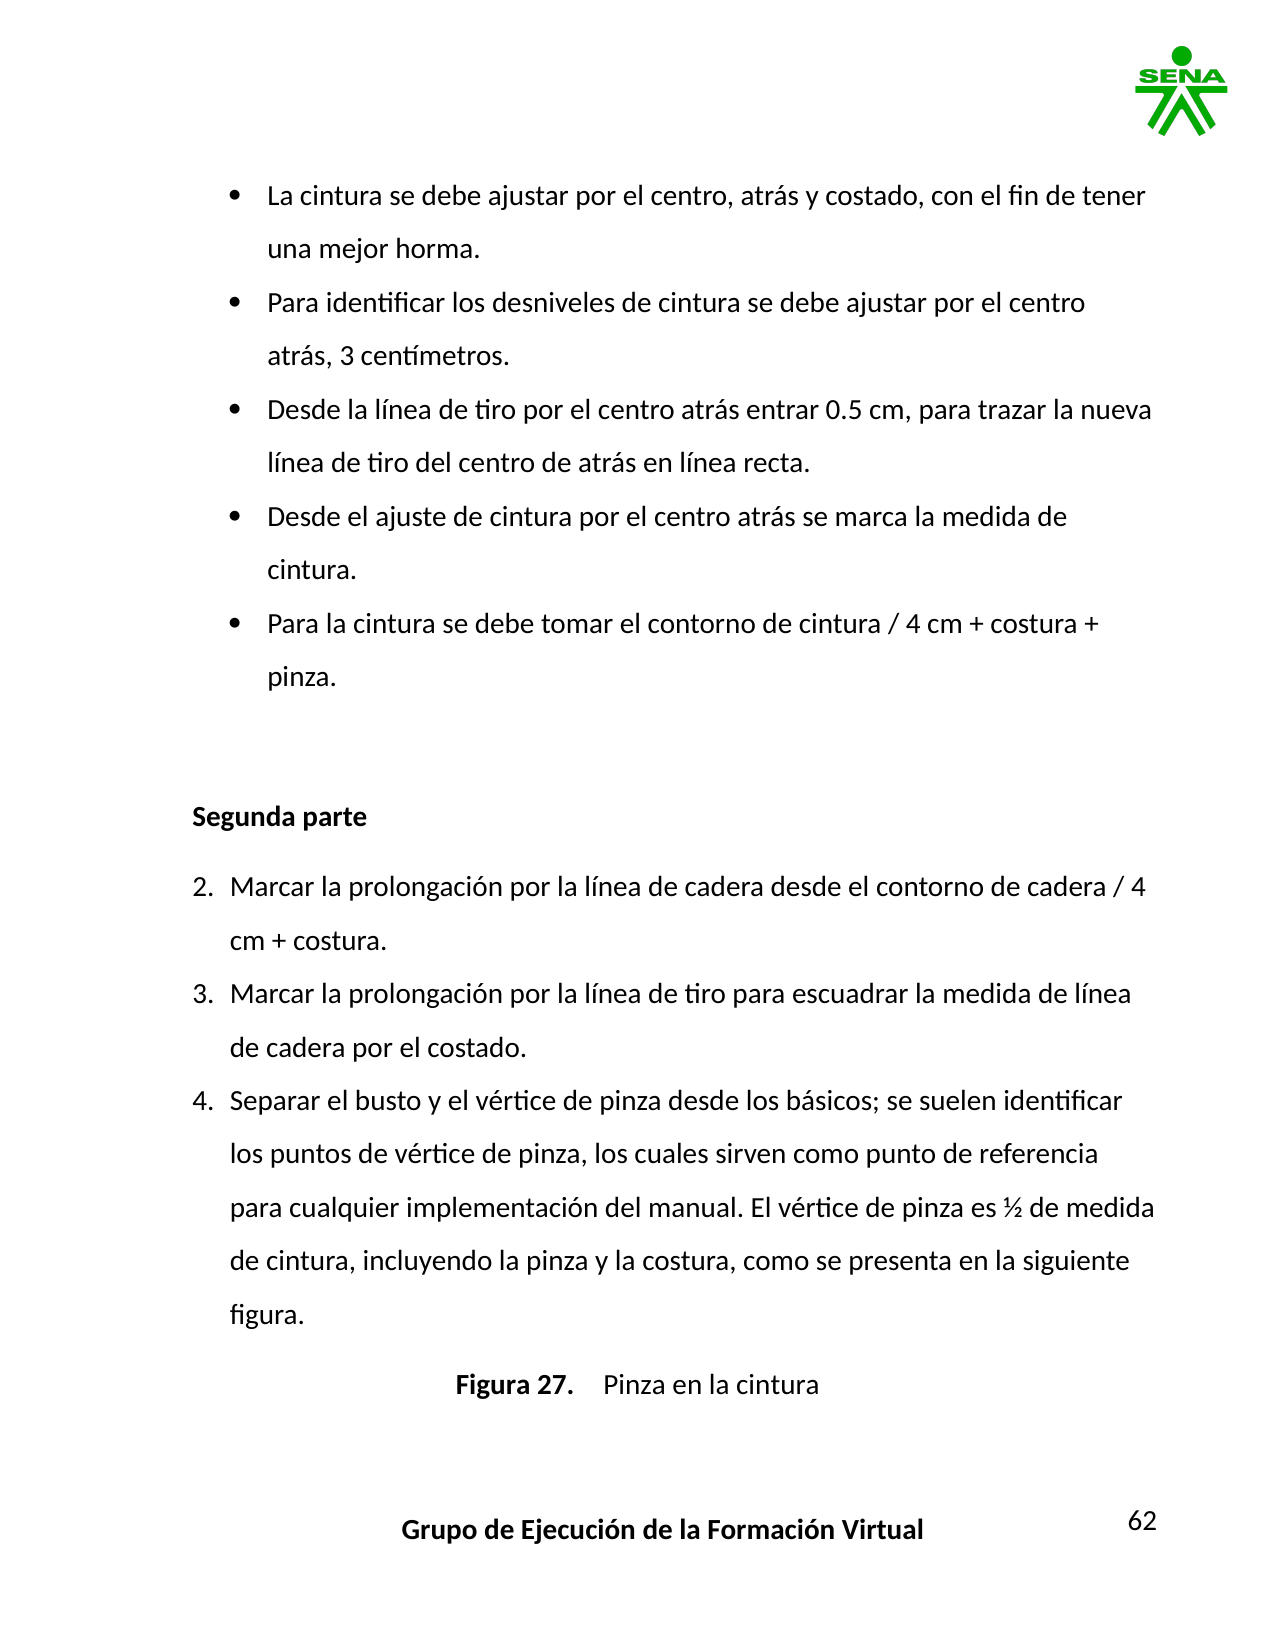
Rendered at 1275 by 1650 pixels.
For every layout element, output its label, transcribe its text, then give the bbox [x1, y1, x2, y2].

text Pinza en la cintura [118, 1366, 1157, 1402]
list Desde el ajuste de cintura por el centro atrás se marca la medida de cintura. [229, 498, 1157, 587]
list Marcar la prolongación por la línea de cadera desde el contorno de cadera / 4 cm + costura. [192, 868, 1157, 957]
list Separar el busto y el vértice de pinza desde los básicos; se suelen identificar los puntos de vértice de pinza, los cuales sirven como punto de referencia para cualquier implementación del manual. El vértice de pinza es ½ de medida de cintura, incluyendo la pinza y la costura, como se presenta en la siguiente figura. [192, 1082, 1157, 1332]
list Marcar la prolongación por la línea de tiro para escuadrar la medida de línea de cadera por el costado. [192, 975, 1157, 1064]
text Segunda parte [118, 798, 1157, 834]
picture [1135, 46, 1228, 136]
list Para la cintura se debe tomar el contorno de cintura / 4 cm + costura + pinza. [229, 605, 1157, 694]
list La cintura se debe ajustar por el centro, atrás y costado, con el fin de tener una mejor horma. [229, 177, 1157, 266]
list Desde la línea de tiro por el centro atrás entrar 0.5 cm, para trazar la nueva línea de tiro del centro de atrás en línea recta. [229, 391, 1157, 480]
list Para identificar los desniveles de cintura se debe ajustar por el centro atrás, 3 centímetros. [229, 284, 1157, 373]
